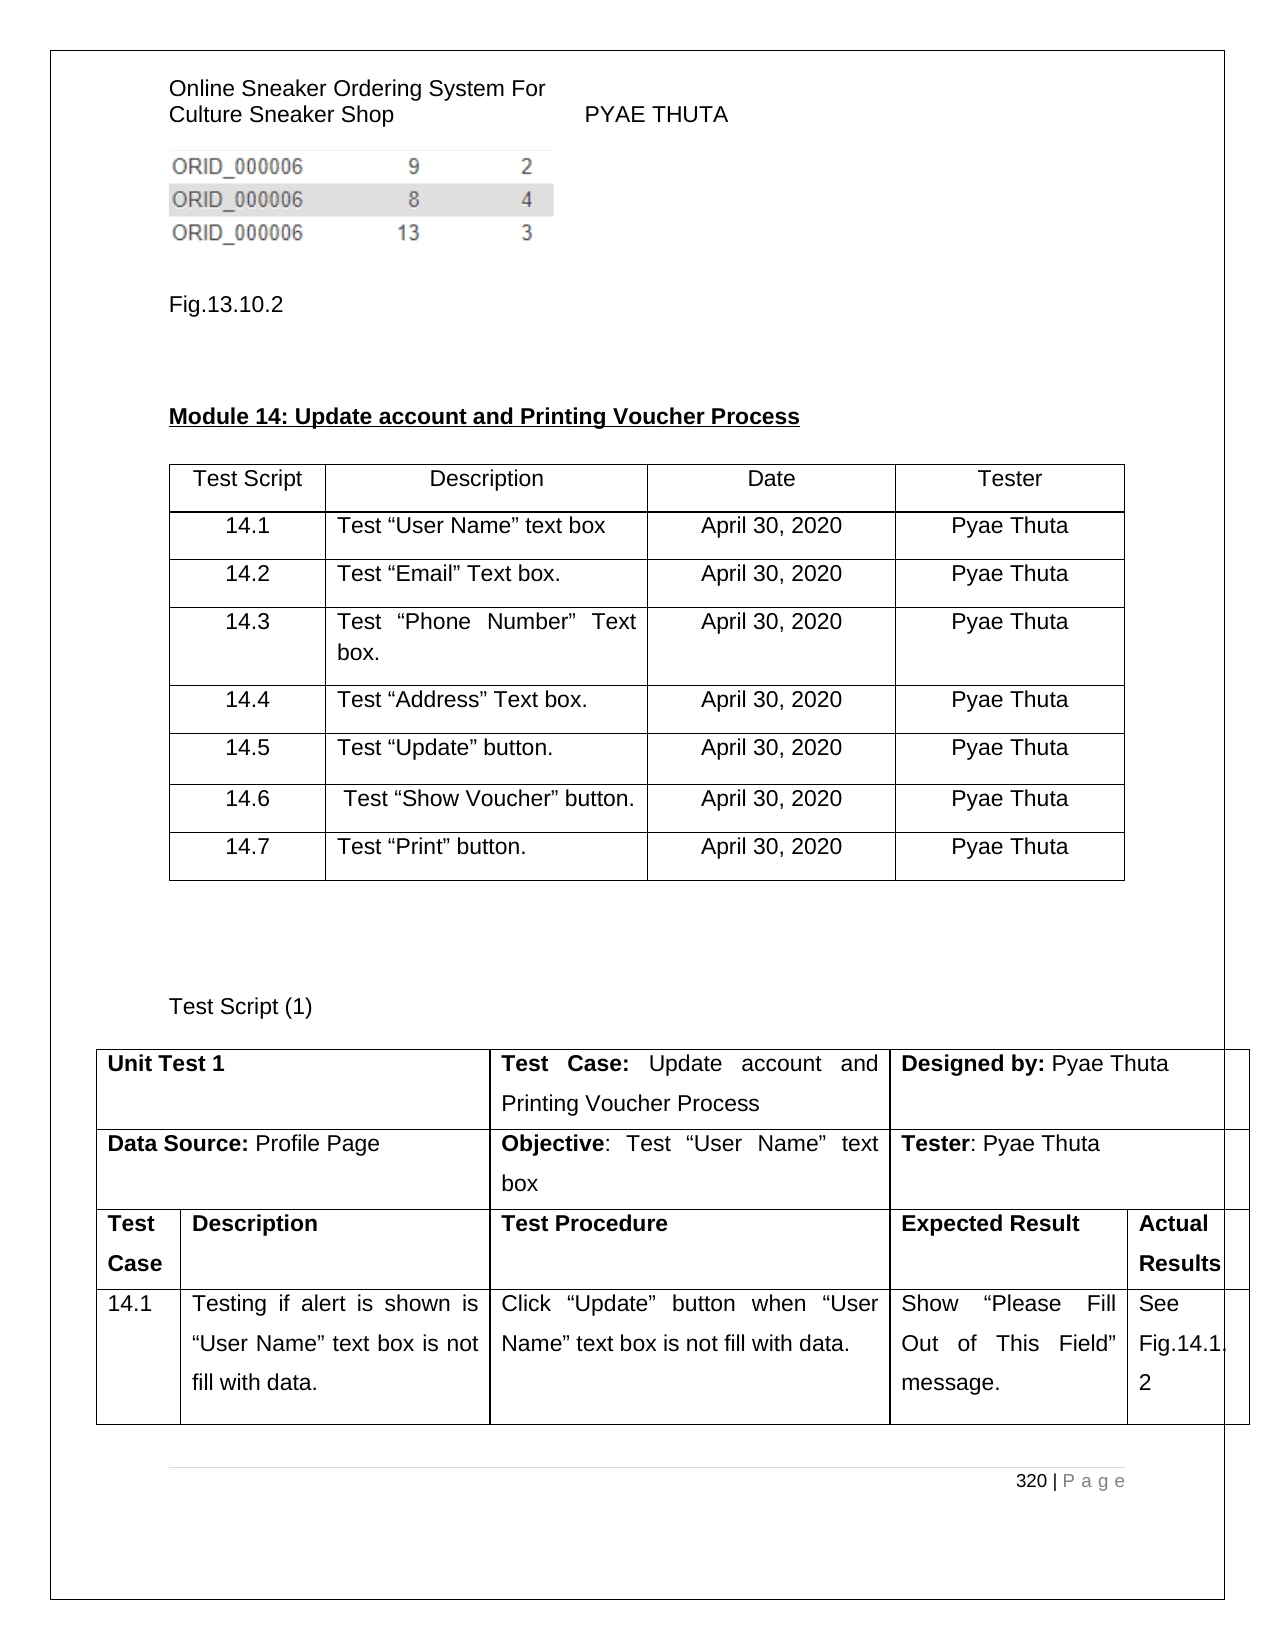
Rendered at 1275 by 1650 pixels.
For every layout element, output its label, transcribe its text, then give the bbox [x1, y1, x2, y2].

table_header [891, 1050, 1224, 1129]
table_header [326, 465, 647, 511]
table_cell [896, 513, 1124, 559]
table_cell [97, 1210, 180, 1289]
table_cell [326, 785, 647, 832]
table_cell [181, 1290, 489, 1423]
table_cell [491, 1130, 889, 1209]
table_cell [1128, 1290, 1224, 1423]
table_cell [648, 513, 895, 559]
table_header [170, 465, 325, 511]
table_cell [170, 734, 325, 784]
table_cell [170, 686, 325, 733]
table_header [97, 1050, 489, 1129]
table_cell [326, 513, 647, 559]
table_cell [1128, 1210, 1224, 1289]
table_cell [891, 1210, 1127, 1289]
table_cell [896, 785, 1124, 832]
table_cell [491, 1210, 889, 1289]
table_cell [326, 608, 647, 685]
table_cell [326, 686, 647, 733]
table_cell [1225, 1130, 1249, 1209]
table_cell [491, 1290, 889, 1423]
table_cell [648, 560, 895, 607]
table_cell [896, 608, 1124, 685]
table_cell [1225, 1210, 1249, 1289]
text Test Script (1) [169, 993, 1125, 1019]
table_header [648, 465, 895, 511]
picture [168, 150, 557, 261]
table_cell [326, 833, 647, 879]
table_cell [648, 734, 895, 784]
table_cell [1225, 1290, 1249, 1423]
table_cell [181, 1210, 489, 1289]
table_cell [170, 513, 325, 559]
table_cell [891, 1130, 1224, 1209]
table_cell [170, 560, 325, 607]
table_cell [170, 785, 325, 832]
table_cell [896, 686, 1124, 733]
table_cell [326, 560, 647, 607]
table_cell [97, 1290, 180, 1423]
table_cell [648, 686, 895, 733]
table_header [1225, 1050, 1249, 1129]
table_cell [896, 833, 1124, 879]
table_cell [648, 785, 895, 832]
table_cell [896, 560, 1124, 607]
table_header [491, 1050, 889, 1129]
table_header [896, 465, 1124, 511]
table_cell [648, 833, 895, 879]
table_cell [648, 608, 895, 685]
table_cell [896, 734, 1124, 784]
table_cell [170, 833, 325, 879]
text Module 14: Update account and Printing Voucher Process [169, 403, 1125, 429]
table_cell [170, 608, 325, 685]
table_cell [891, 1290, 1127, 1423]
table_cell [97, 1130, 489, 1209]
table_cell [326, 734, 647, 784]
text Fig.13.10.2 [169, 291, 1125, 317]
